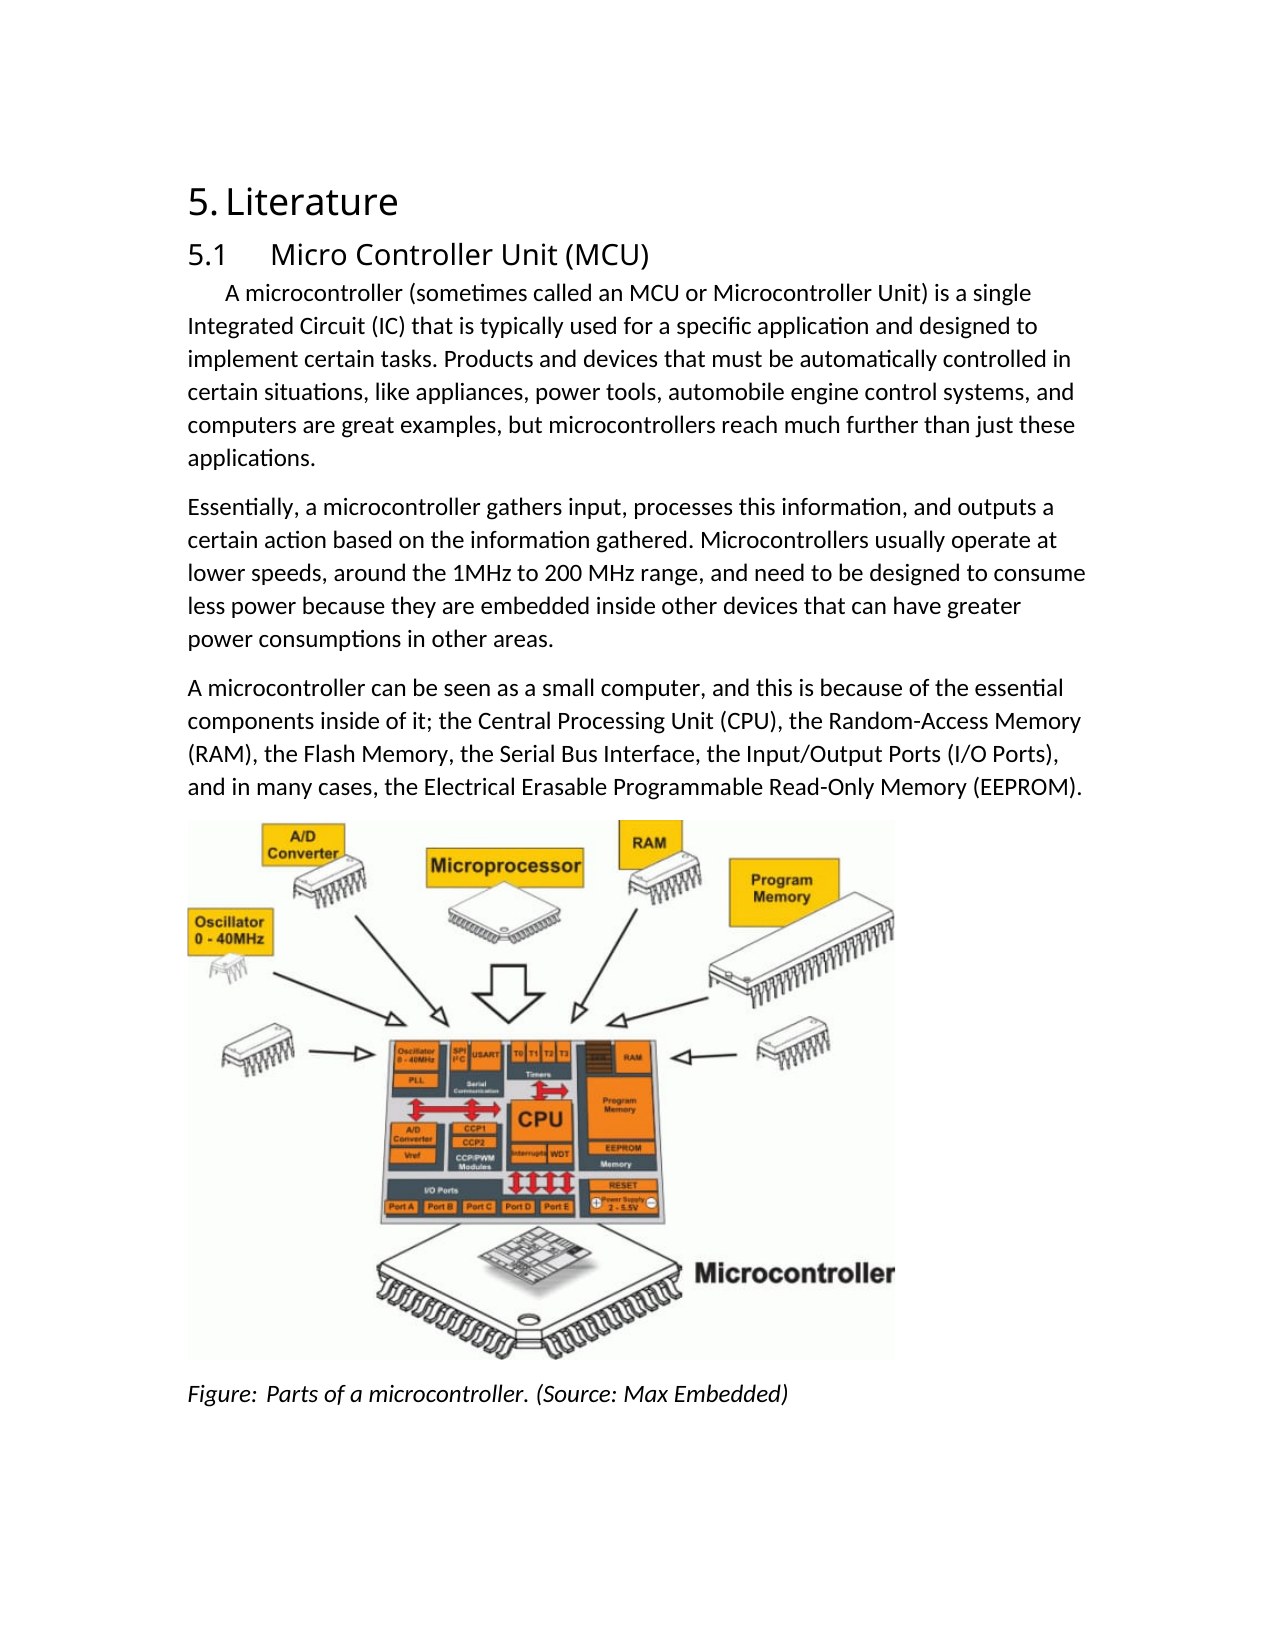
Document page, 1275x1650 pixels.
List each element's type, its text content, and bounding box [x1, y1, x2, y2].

text Figure: Parts of a microcontroller. (Source: Max Embedded) [187, 1379, 1087, 1409]
text A microcontroller (sometimes called an MCU or Microcontroller Unit) is a single Integrated Circuit (IC) that is typically used for a specific application and designed to implement certain tasks. Products and devices that must be automatically controlled in certain situations, like appliances, power tools, automobile engine control systems, and computers are great examples, but microcontrollers reach much further than just these applications. [187, 277, 1087, 472]
subtitle Literature [187, 175, 1087, 226]
picture [187, 820, 896, 1360]
text A microcontroller can be seen as a small computer, and this is because of the essential components inside of it; the Central Processing Unit (CPU), the Random-Access Memory (RAM), the Flash Memory, the Serial Bus Interface, the Input/Output Ports (I/O Ports), and in many cases, the Electrical Erasable Programmable Read-Only Memory (EEPROM). [187, 672, 1087, 802]
subtitle Micro Controller Unit (MCU) [187, 234, 1087, 274]
text Essentially, a microcontroller gathers input, processes this information, and outputs a certain action based on the information gathered. Microcontrollers usually operate at lower speeds, around the 1MHz to 200 MHz range, and need to be designed to consume less power because they are embedded inside other devices that can have greater power consumptions in other areas. [187, 491, 1087, 653]
